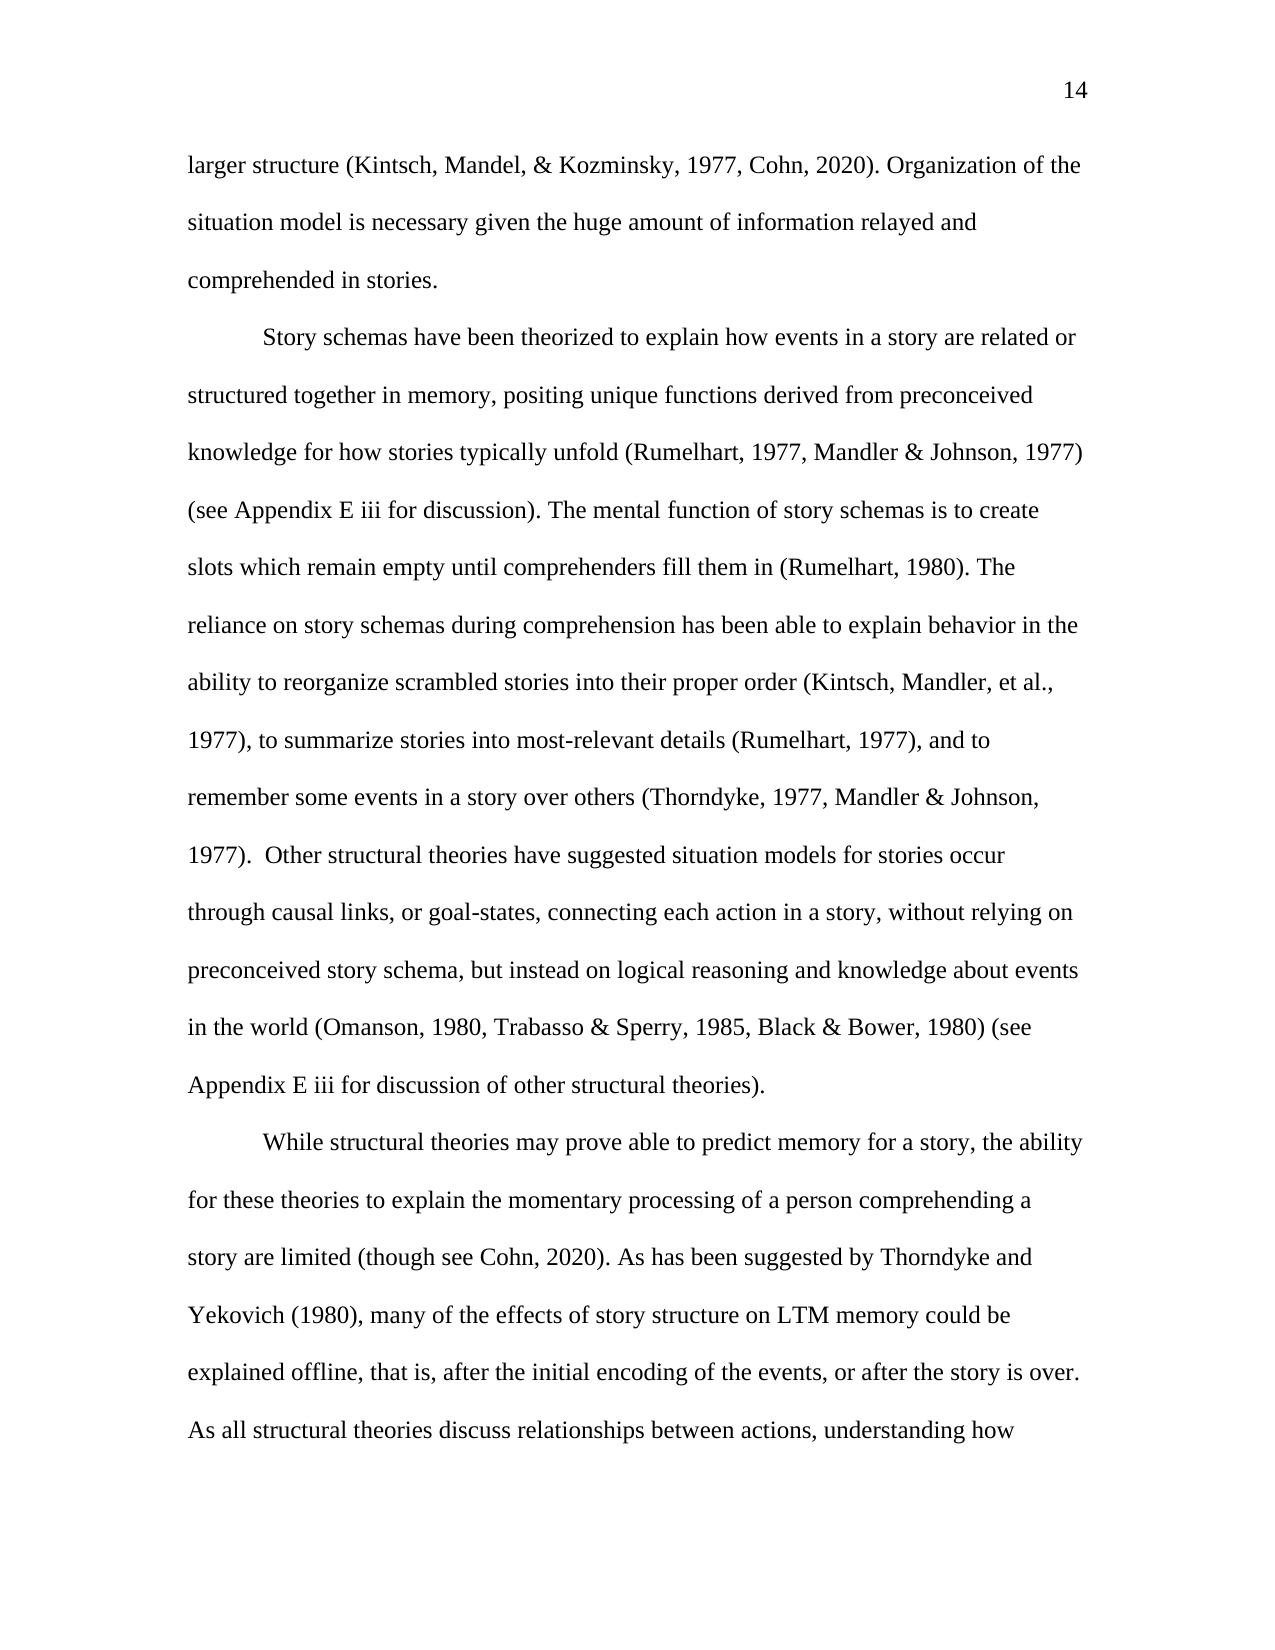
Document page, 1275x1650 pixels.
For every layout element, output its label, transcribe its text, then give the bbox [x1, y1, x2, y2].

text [187, 150, 1087, 294]
text Story schemas have been theorized to explain how events in a story are related or structured together in memory, positing unique functions derived from preconceived knowledge for how stories typically unfold (Rumelhart, 1977, Mandler & Johnson, 1977) (see Appendix E iii for discussion). The mental function of story schemas is to create slots which remain empty until comprehenders fill them in (Rumelhart, 1980). The reliance on story schemas during comprehension has been able to explain behavior in the ability to reorganize scrambled stories into their proper order (Kintsch, Mandler, et al., 1977), to summarize stories into most-relevant details (Rumelhart, 1977), and to remember some events in a story over others (Thorndyke, 1977, Mandler & Johnson, 1977). Other structural theories have suggested situation models for stories occur through causal links, or goal-states, connecting each action in a story, without relying on preconceived story schema, but instead on logical reasoning and knowledge about events in the world (Omanson, 1980, Trabasso & Sperry, 1985, Black & Bower, 1980) (see Appendix E iii for discussion of other structural theories). [187, 322, 1087, 1099]
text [187, 1127, 1087, 1444]
